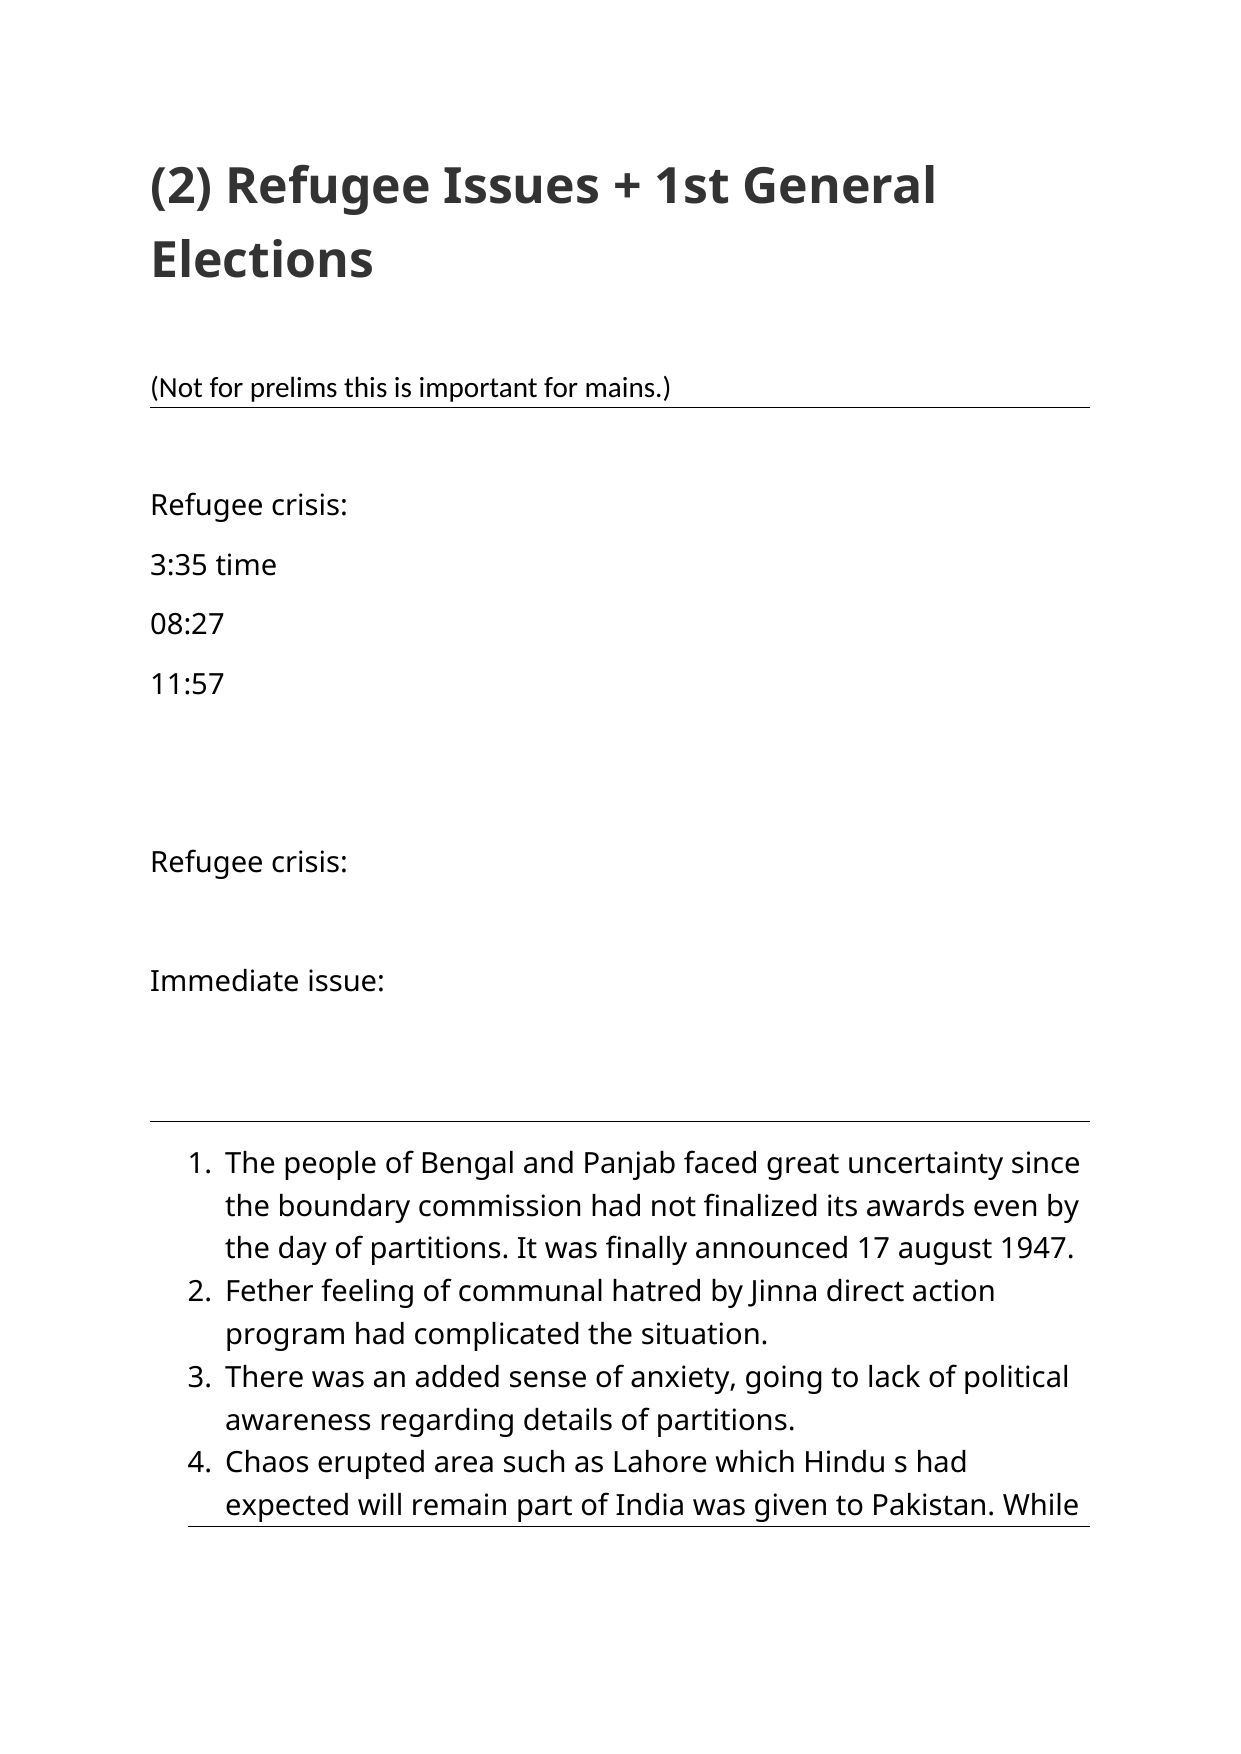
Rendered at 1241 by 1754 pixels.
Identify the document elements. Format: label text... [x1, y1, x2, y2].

text Refugee crisis: [150, 485, 1090, 524]
text Refugee crisis: [150, 842, 1090, 881]
text 3:35 time [150, 544, 1090, 584]
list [187, 1442, 1090, 1527]
text Immediate issue: [150, 961, 1090, 1000]
text 11:57 [150, 663, 1090, 703]
list There was an added sense of anxiety, going to lack of political awareness regarding details of partitions. [187, 1356, 1090, 1439]
list The people of Bengal and Panjab faced great uncertainty since the boundary commission had not finalized its awards even by the day of partitions. It was finally announced 17 august 1947. [187, 1142, 1090, 1267]
text 08:27 [150, 604, 1090, 643]
text (2) Refugee Issues + 1st General Elections [150, 150, 1090, 292]
list Fether feeling of communal hatred by Jinna direct action program had complicated the situation. [187, 1271, 1090, 1353]
text (Not for prelims this is important for mains.) [150, 369, 1090, 407]
